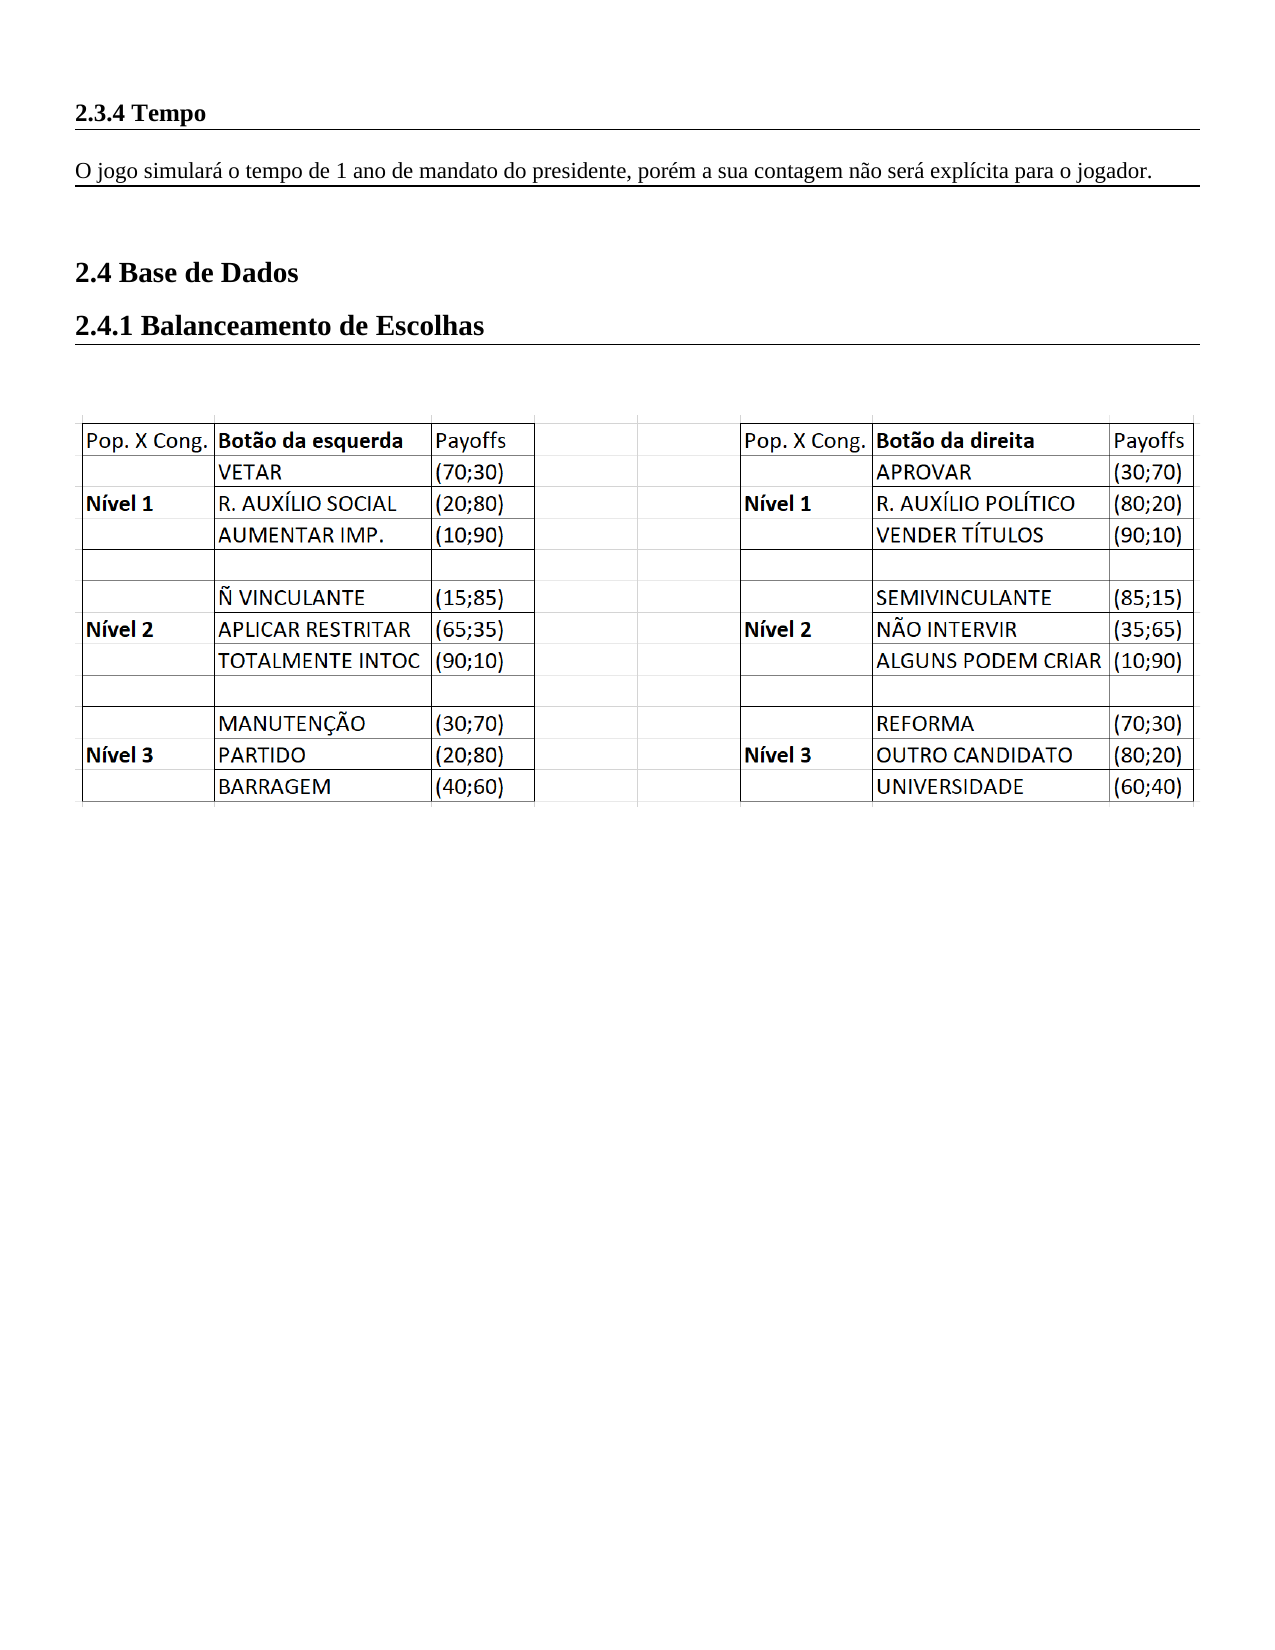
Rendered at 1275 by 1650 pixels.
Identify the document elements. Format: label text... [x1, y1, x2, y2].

text O jogo simulará o tempo de 1 ano de mandato do presidente, porém a sua contagem não será explícita para o jogador. [75, 157, 1200, 185]
picture [75, 415, 1200, 807]
text 2.4.1 Balanceamento de Escolhas [75, 308, 1200, 344]
text 2.3.4 Tempo [75, 98, 1200, 129]
text 2.4 Base de Dados [75, 256, 1200, 291]
